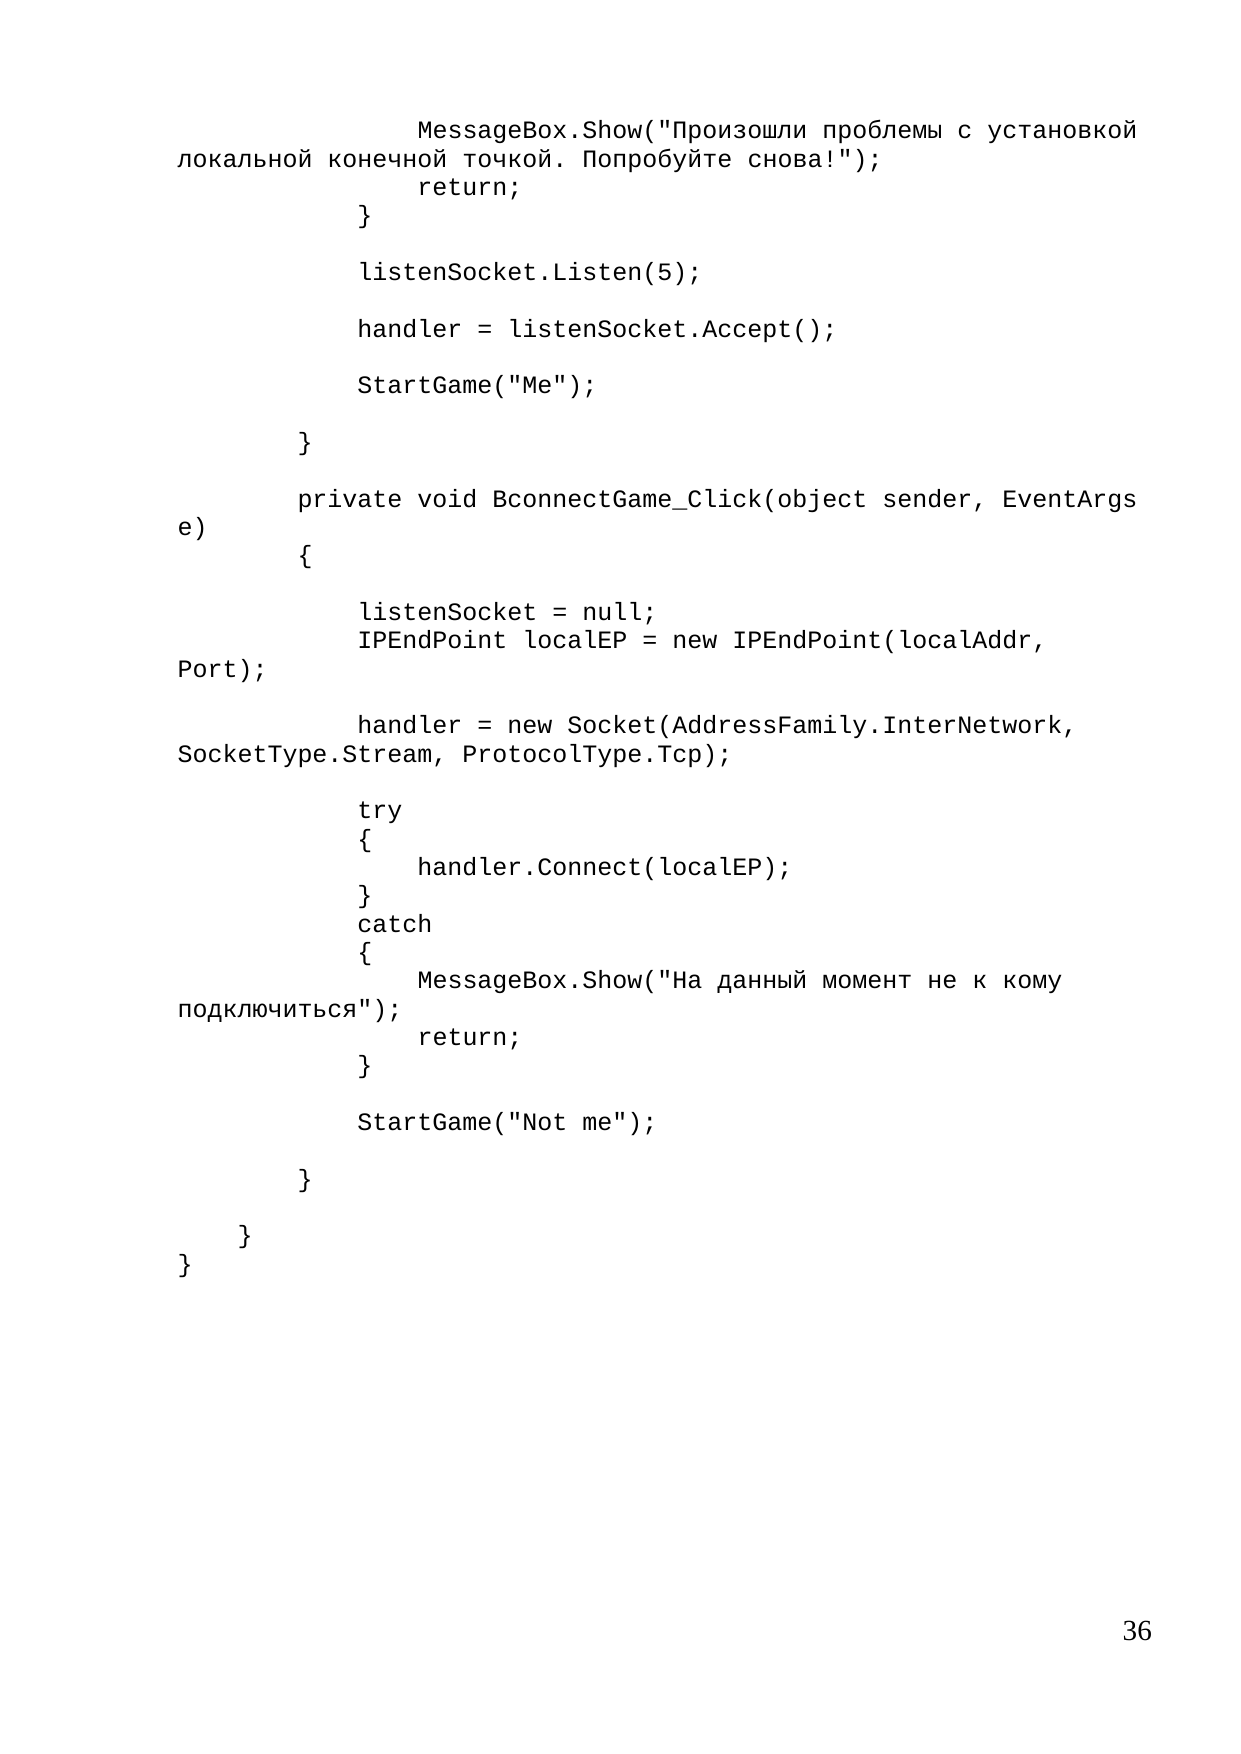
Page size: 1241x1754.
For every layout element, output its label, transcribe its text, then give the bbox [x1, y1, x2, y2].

text handler = listenSocket.Accept(); [177, 316, 1152, 345]
text StartGame("Me"); [177, 373, 1152, 401]
text } [177, 430, 1152, 458]
text } [177, 1053, 1152, 1081]
text } [177, 203, 1152, 231]
text } [177, 883, 1152, 911]
text return; [177, 1025, 1152, 1053]
text { [177, 543, 1152, 571]
text } [177, 1166, 1152, 1195]
text handler.Connect(localEP); [177, 855, 1152, 883]
text MessageBox.Show("Произошли проблемы с установкой локальной конечной точкой. Попробуйте снова!"); [177, 118, 1152, 175]
text { [177, 940, 1152, 968]
text catch [177, 911, 1152, 940]
text listenSocket.Listen(5); [177, 260, 1152, 288]
text return; [177, 175, 1152, 203]
text MessageBox.Show("На данный момент не к кому подключиться"); [177, 968, 1152, 1025]
text listenSocket = null; [177, 600, 1152, 628]
text } [177, 1251, 1152, 1280]
text IPEndPoint localEP = new IPEndPoint(localAddr, Port); [177, 628, 1152, 685]
text StartGame("Not me"); [177, 1110, 1152, 1138]
text { [177, 826, 1152, 855]
text private void BconnectGame_Click(object sender, EventArgs e) [177, 486, 1152, 543]
text } [177, 1223, 1152, 1251]
text handler = new Socket(AddressFamily.InterNetwork, SocketType.Stream, ProtocolType.Tcp); [177, 713, 1152, 770]
text try [177, 798, 1152, 826]
